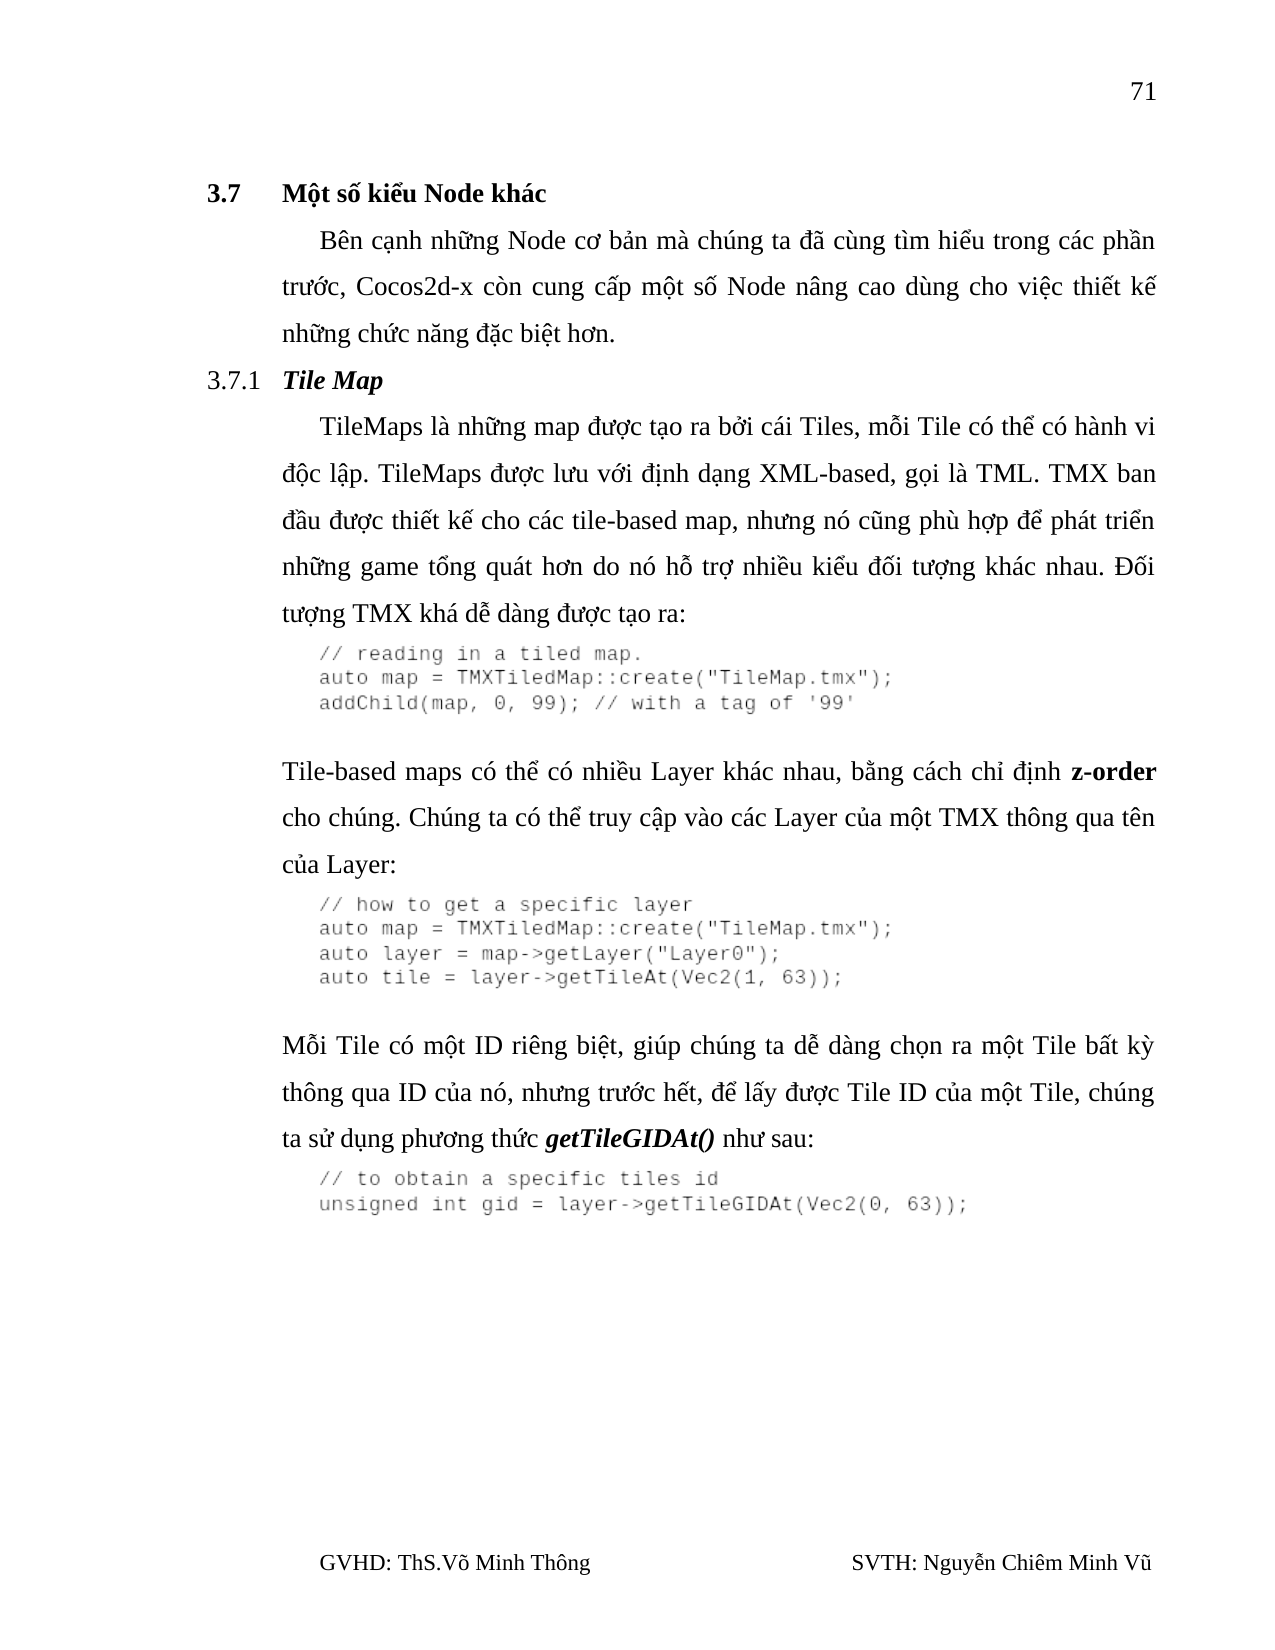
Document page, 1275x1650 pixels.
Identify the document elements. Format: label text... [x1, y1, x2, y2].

text Tile-based maps có thể có nhiều Layer khác nhau, bằng cách chỉ định z-order cho chúng. Chúng ta có thể truy cập vào các Layer của một TMX thông qua tên của Layer: [282, 644, 1157, 879]
text Bên cạnh những Node cơ bản mà chúng ta đã cùng tìm hiểu trong các phần trước, Cocos2d-x còn cung cấp một số Node nâng cao dùng cho việc thiết kế những chức năng đặc biệt hơn. [282, 224, 1157, 348]
subtitle Một số kiểu Node khác [207, 177, 1157, 208]
subtitle Tile Map [207, 364, 1157, 395]
text TileMaps là những map được tạo ra bởi cái Tiles, mỗi Tile có thể có hành vi độc lập. TileMaps được lưu với định dạng XML-based, gọi là TML. TMX ban đầu được thiết kế cho các tile-based map, nhưng nó cũng phù hợp để phát triển những game tổng quát hơn do nó hỗ trợ nhiều kiểu đối tượng khác nhau. Đối tượng TMX khá dễ dàng được tạo ra: [282, 411, 1157, 628]
text Mỗi Tile có một ID riêng biệt, giúp chúng ta dễ dàng chọn ra một Tile bất kỳ thông qua ID của nó, nhưng trước hết, để lấy được Tile ID của một Tile, chúng ta sử dụng phương thức getTileGIDAt() như sau: [282, 895, 1157, 1153]
